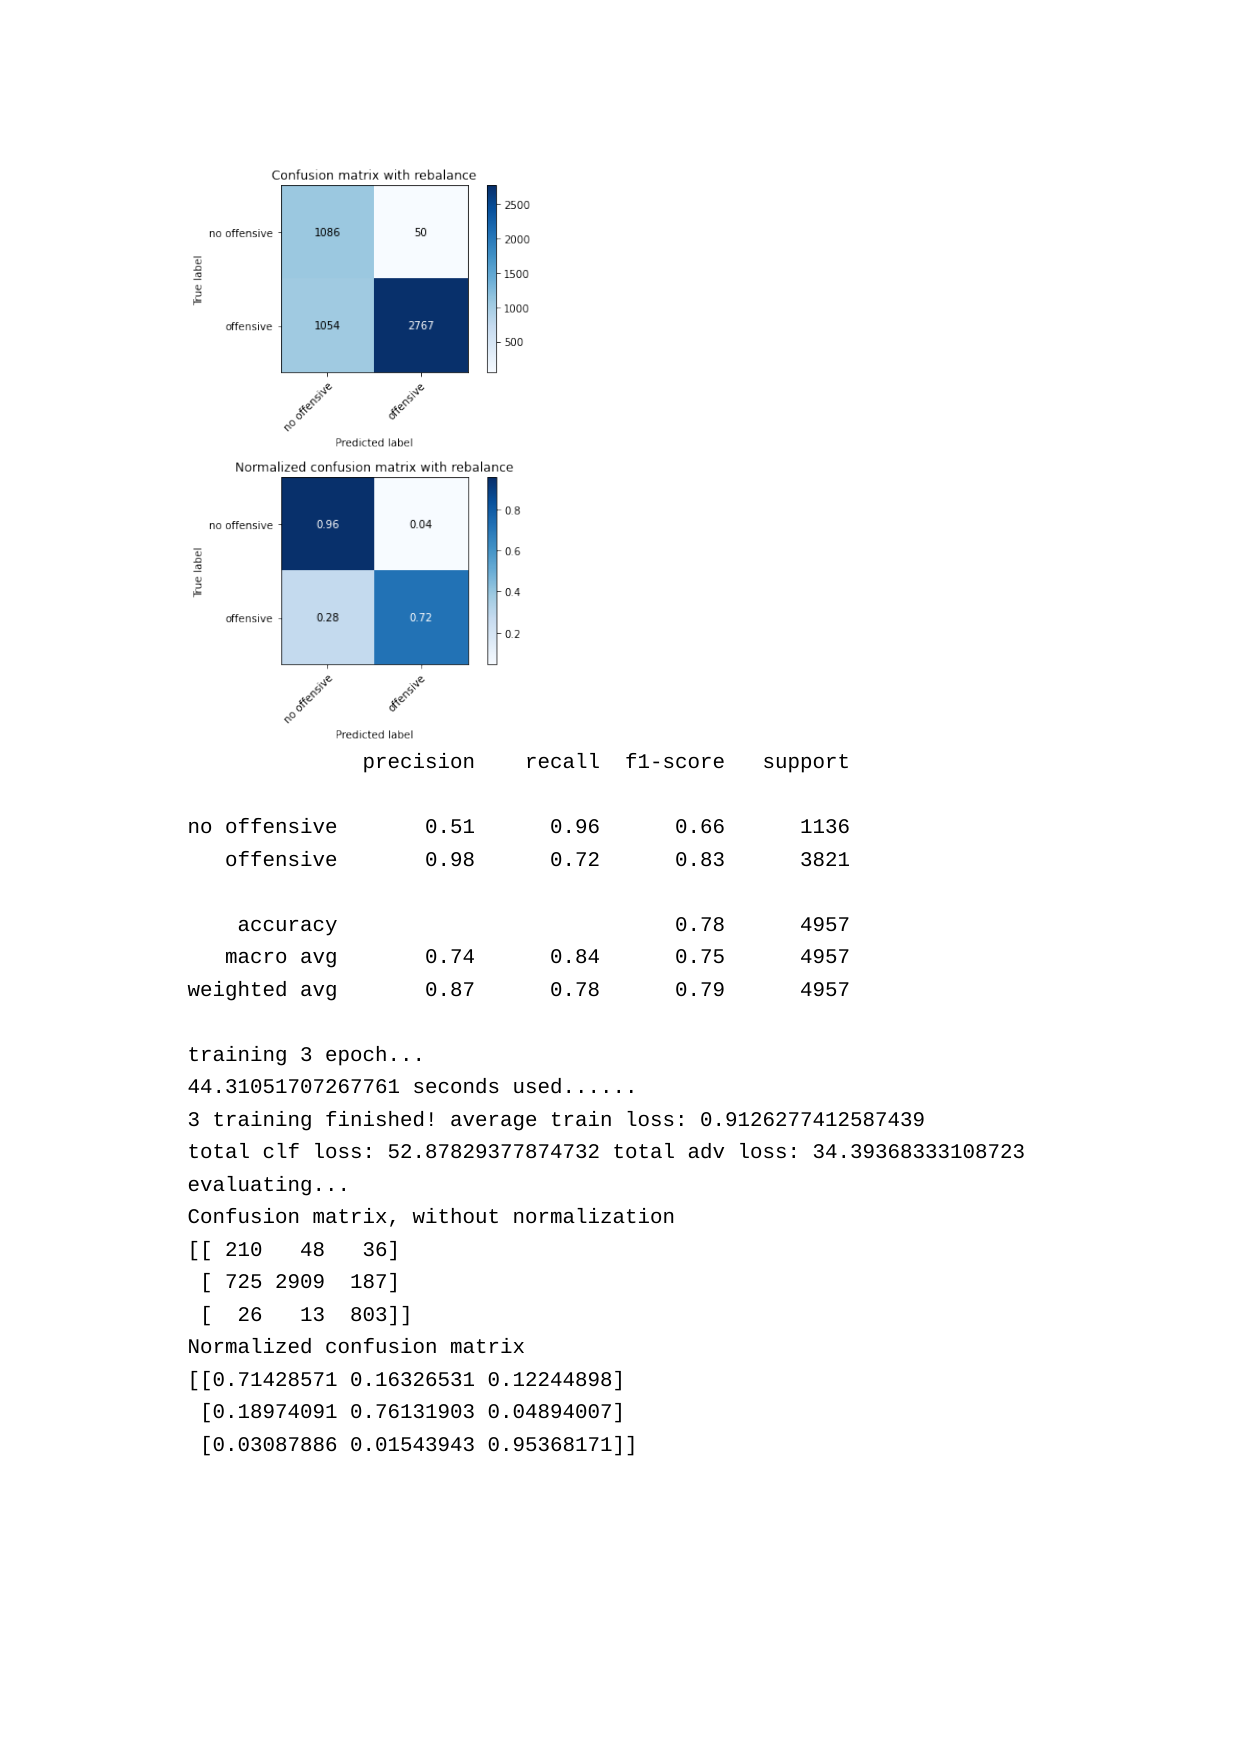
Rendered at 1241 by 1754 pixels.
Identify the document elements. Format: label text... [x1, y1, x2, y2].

text [[ 210 48 36] [187, 1234, 1053, 1267]
text 3 training finished! average train loss: 0.9126277412587439 [187, 1104, 1053, 1137]
text macro avg 0.74 0.84 0.75 4957 [187, 942, 1053, 974]
text 44.31051707267761 seconds used...... [187, 1072, 1053, 1104]
text [0.03087886 0.01543943 0.95368171]] [187, 1429, 1053, 1462]
text Normalized confusion matrix [187, 1332, 1053, 1364]
picture [187, 162, 538, 747]
text [[0.71428571 0.16326531 0.12244898] [187, 1364, 1053, 1397]
text weighted avg 0.87 0.78 0.79 4957 [187, 974, 1053, 1007]
text [0.18974091 0.76131903 0.04894007] [187, 1397, 1053, 1429]
text training 3 epoch... [187, 1039, 1053, 1072]
text [ 725 2909 187] [187, 1267, 1053, 1299]
text no offensive 0.51 0.96 0.66 1136 [187, 812, 1053, 844]
text offensive 0.98 0.72 0.83 3821 [187, 844, 1053, 877]
text precision recall f1-score support [187, 747, 1053, 779]
text total clf loss: 52.87829377874732 total adv loss: 34.39368333108723 [187, 1137, 1053, 1169]
text Confusion matrix, without normalization [187, 1202, 1053, 1234]
text evaluating... [187, 1169, 1053, 1202]
text accuracy 0.78 4957 [187, 909, 1053, 942]
text [ 26 13 803]] [187, 1299, 1053, 1332]
